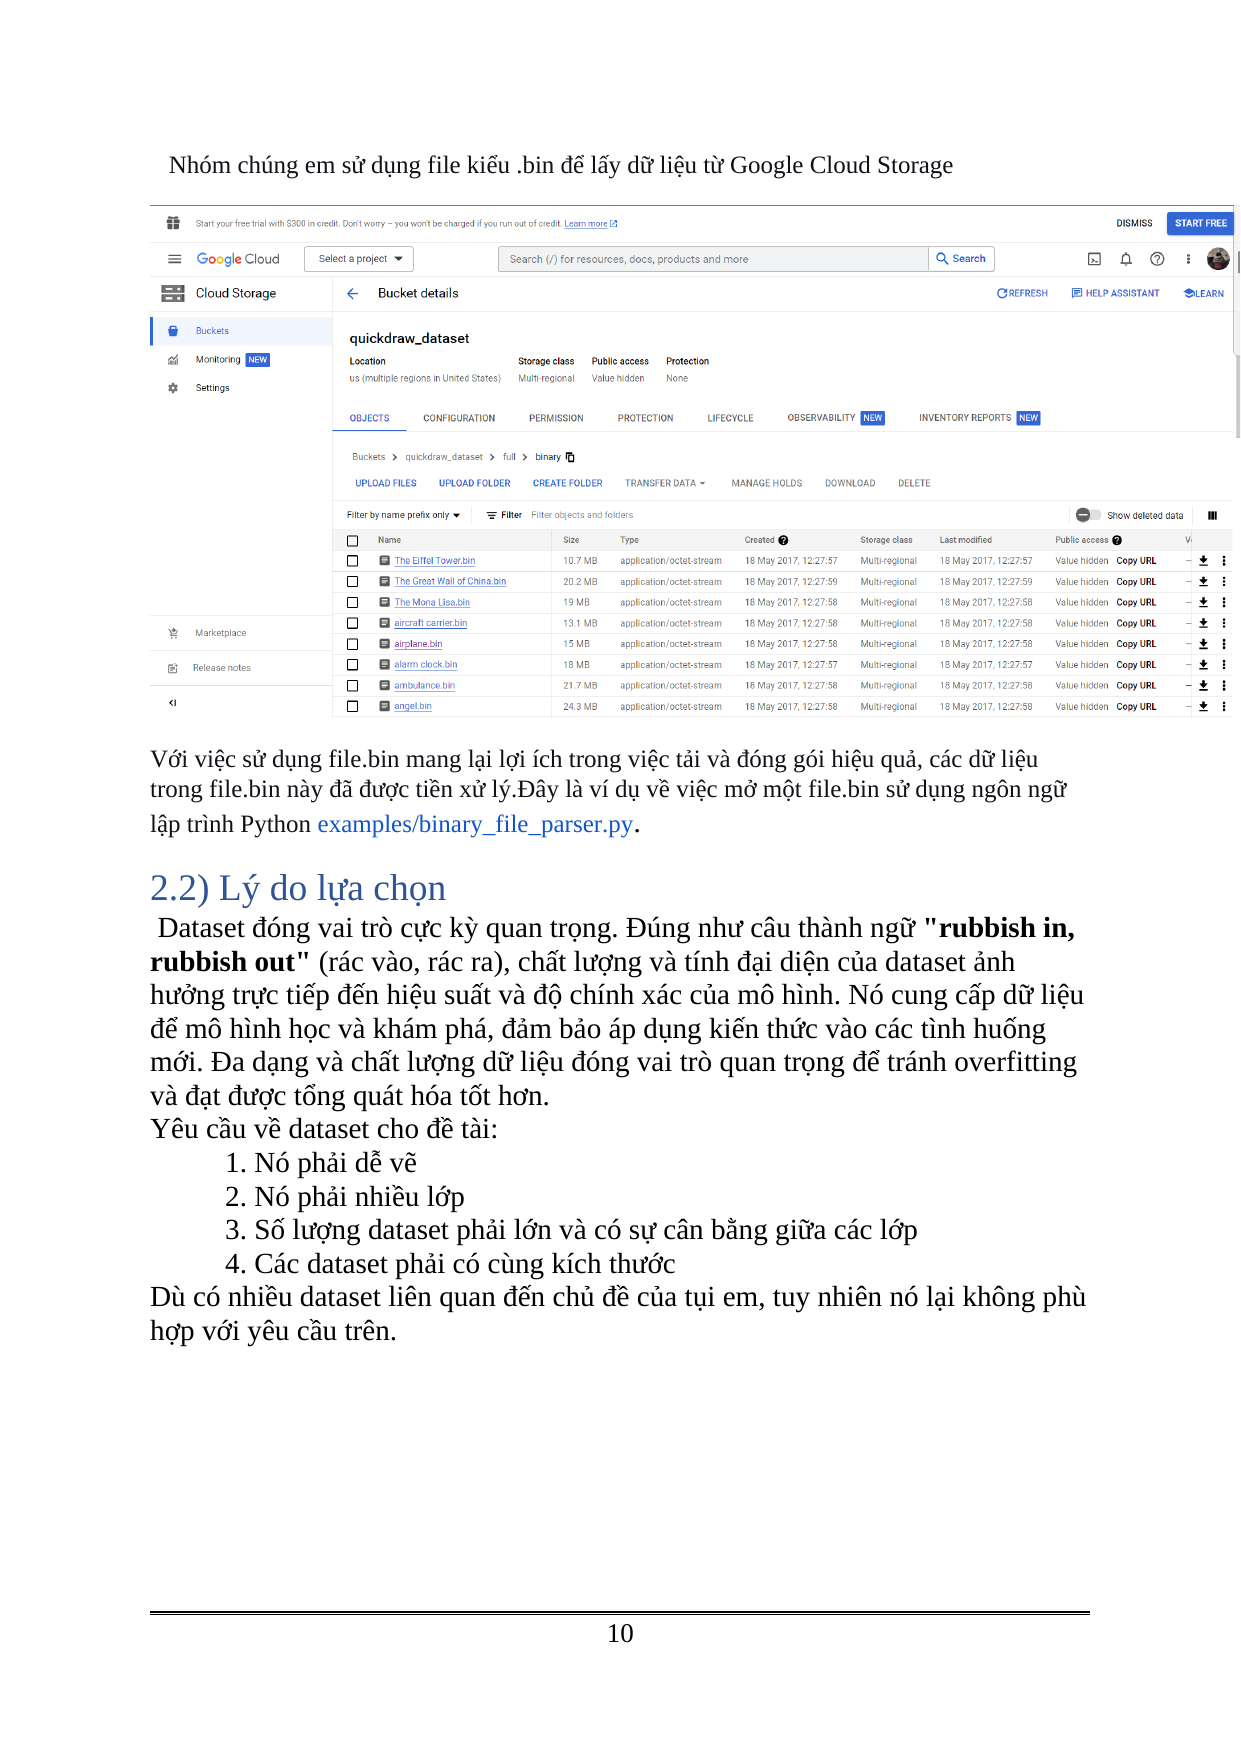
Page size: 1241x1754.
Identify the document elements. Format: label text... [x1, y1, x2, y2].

text Dataset đóng vai trò cực kỳ quan trọng. Đúng như câu thành ngữ "rubbish in, rubbish out" (rác vào, rác ra), chất lượng và tính đại diện của dataset ảnh hưởng trực tiếp đến hiệu suất và độ chính xác của mô hình. Nó cung cấp dữ liệu để mô hình học và khám phá, đảm bảo áp dụng kiến thức vào các tình huống mới. Đa dạng và chất lượng dữ liệu đóng vai trò quan trọng để tránh overfitting và đạt được tổng quát hóa tốt hơn. Yêu cầu về dataset cho đề tài: 1. Nó phải dễ vẽ 2. Nó phải nhiều lớp 3. Số lượng dataset phải lớn và có sự cân bằng giữa các lớp 4. Các dataset phải có cùng kích thước Dù có nhiều dataset liên quan đến chủ đề của tụi em, tuy nhiên nó lại không phù hợp với yêu cầu trên. [150, 910, 1090, 1346]
text 2.2) Lý do lựa chọn [150, 865, 1090, 908]
picture [150, 205, 1241, 718]
text Nhóm chúng em sử dụng file kiểu .bin để lấy dữ liệu từ Google Cloud Storage [150, 150, 1090, 179]
text Với việc sử dụng file.bin mang lại lợi ích trong việc tải và đóng gói hiệu quả, các dữ liệu trong file.bin này đã được tiền xử lý.Đây là ví dụ về việc mở một file.bin sử dụng ngôn ngữ lập trình Python examples/binary_file_parser.py. [150, 744, 1090, 838]
